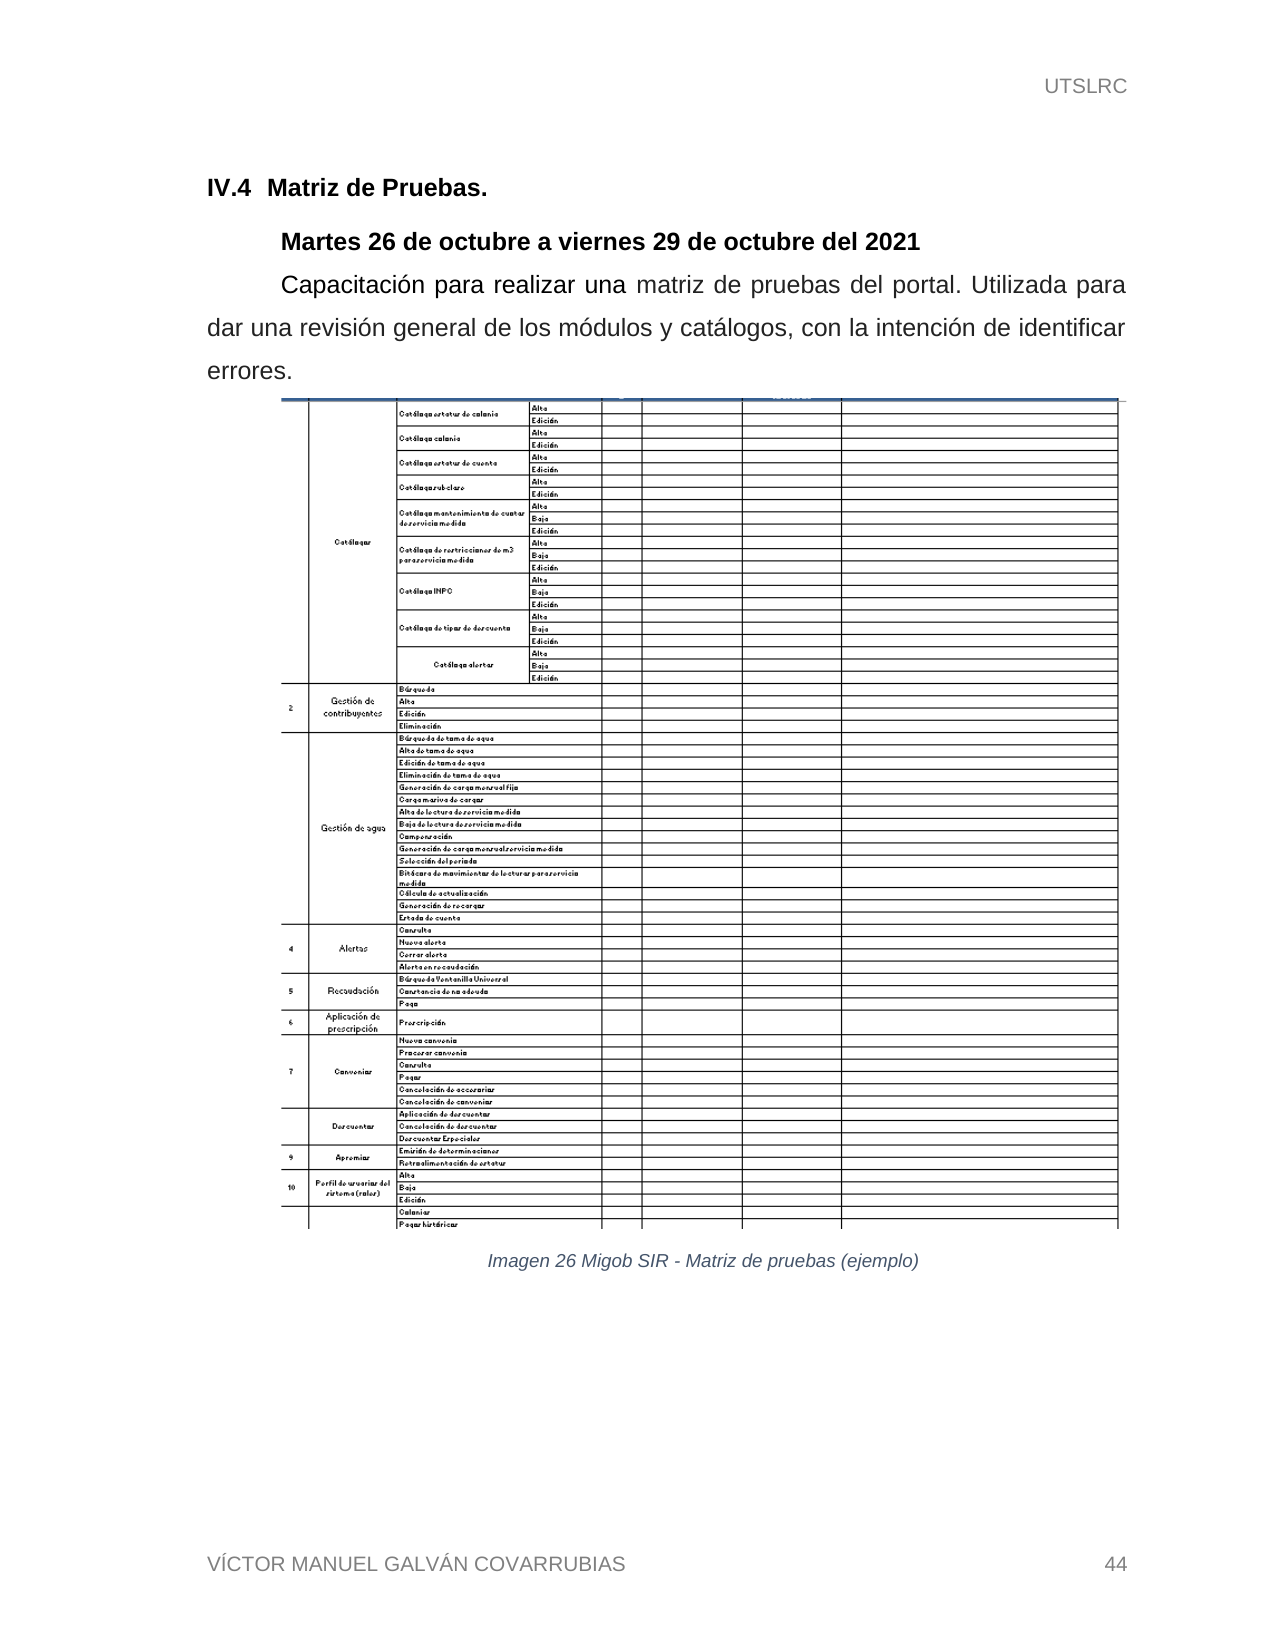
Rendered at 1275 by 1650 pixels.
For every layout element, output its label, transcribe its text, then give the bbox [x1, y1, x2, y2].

picture [281, 398, 1127, 1229]
text Imagen 26 Migob SIR - Matriz de pruebas (ejemplo) [207, 1249, 1127, 1271]
subtitle Matriz de Pruebas. [207, 173, 1127, 201]
text Capacitación para realizar una matriz de pruebas del portal. Utilizada para dar una revisión general de los módulos y catálogos, con la intención de identificar errores. [207, 341, 1127, 384]
text Capacitación para realizar una matriz de pruebas del portal. Utilizada para dar una revisión general de los módulos y catálogos, con la intención de identificar errores. [207, 269, 1127, 313]
text Martes 26 de octubre a viernes 29 de octubre del 2021 [207, 226, 1127, 255]
